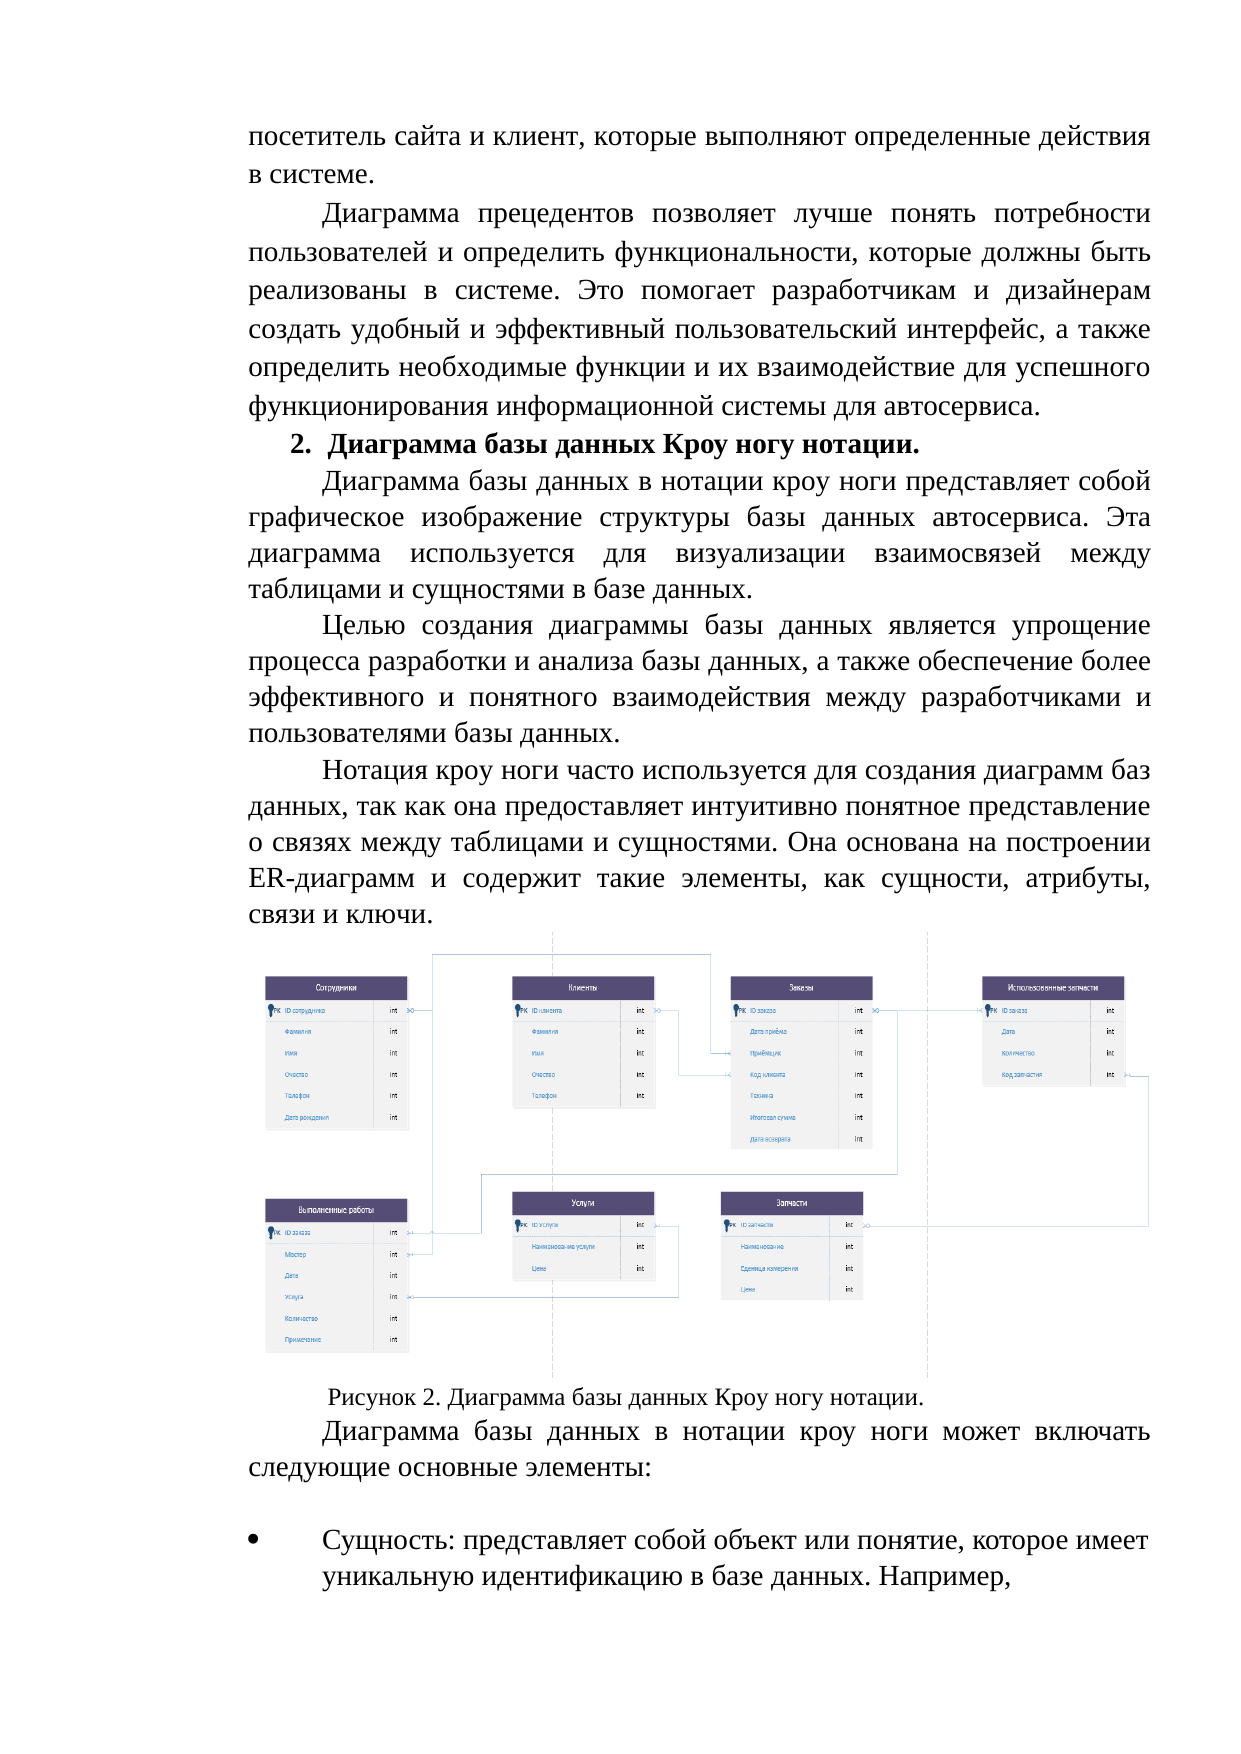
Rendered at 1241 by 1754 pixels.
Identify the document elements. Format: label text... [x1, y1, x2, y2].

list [248, 1522, 1152, 1592]
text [248, 118, 1152, 190]
list Нотация кроу ноги часто используется для создания диаграмм баз данных, так как она предоставляет интуитивно понятное представление о связях между таблицами и сущностями. Она основана на построении ER-диаграмм и содержит такие элементы, как сущности, атрибуты, связи и ключи. [248, 752, 1152, 930]
list Диаграмма базы данных в нотации кроу ноги может включать следующие основные элементы: [248, 1413, 1152, 1483]
list Диаграмма базы данных в нотации кроу ноги представляет собой графическое изображение структуры базы данных автосервиса. Эта диаграмма используется для визуализации взаимосвязей между таблицами и сущностями в базе данных. [248, 463, 1152, 604]
list Целью создания диаграммы базы данных является упрощение процесса разработки и анализа базы данных, а также обеспечение более эффективного и понятного взаимодействия между разработчиками и пользователями базы данных. [248, 607, 1152, 749]
text Диаграмма прецедентов позволяет лучше понять потребности пользователей и определить функциональности, которые должны быть реализованы в системе. Это помогает разработчикам и дизайнерам создать удобный и эффективный пользовательский интерфейс, а также определить необходимые функции и их взаимодействие для успешного функционирования информационной системы для автосервиса. [248, 195, 1152, 421]
picture [251, 932, 1175, 1381]
list Рисунок 2. Диаграмма базы данных Кроу ногу нотации. [327, 1382, 1152, 1411]
list Диаграмма базы данных Кроу ногу нотации. [290, 426, 1152, 460]
